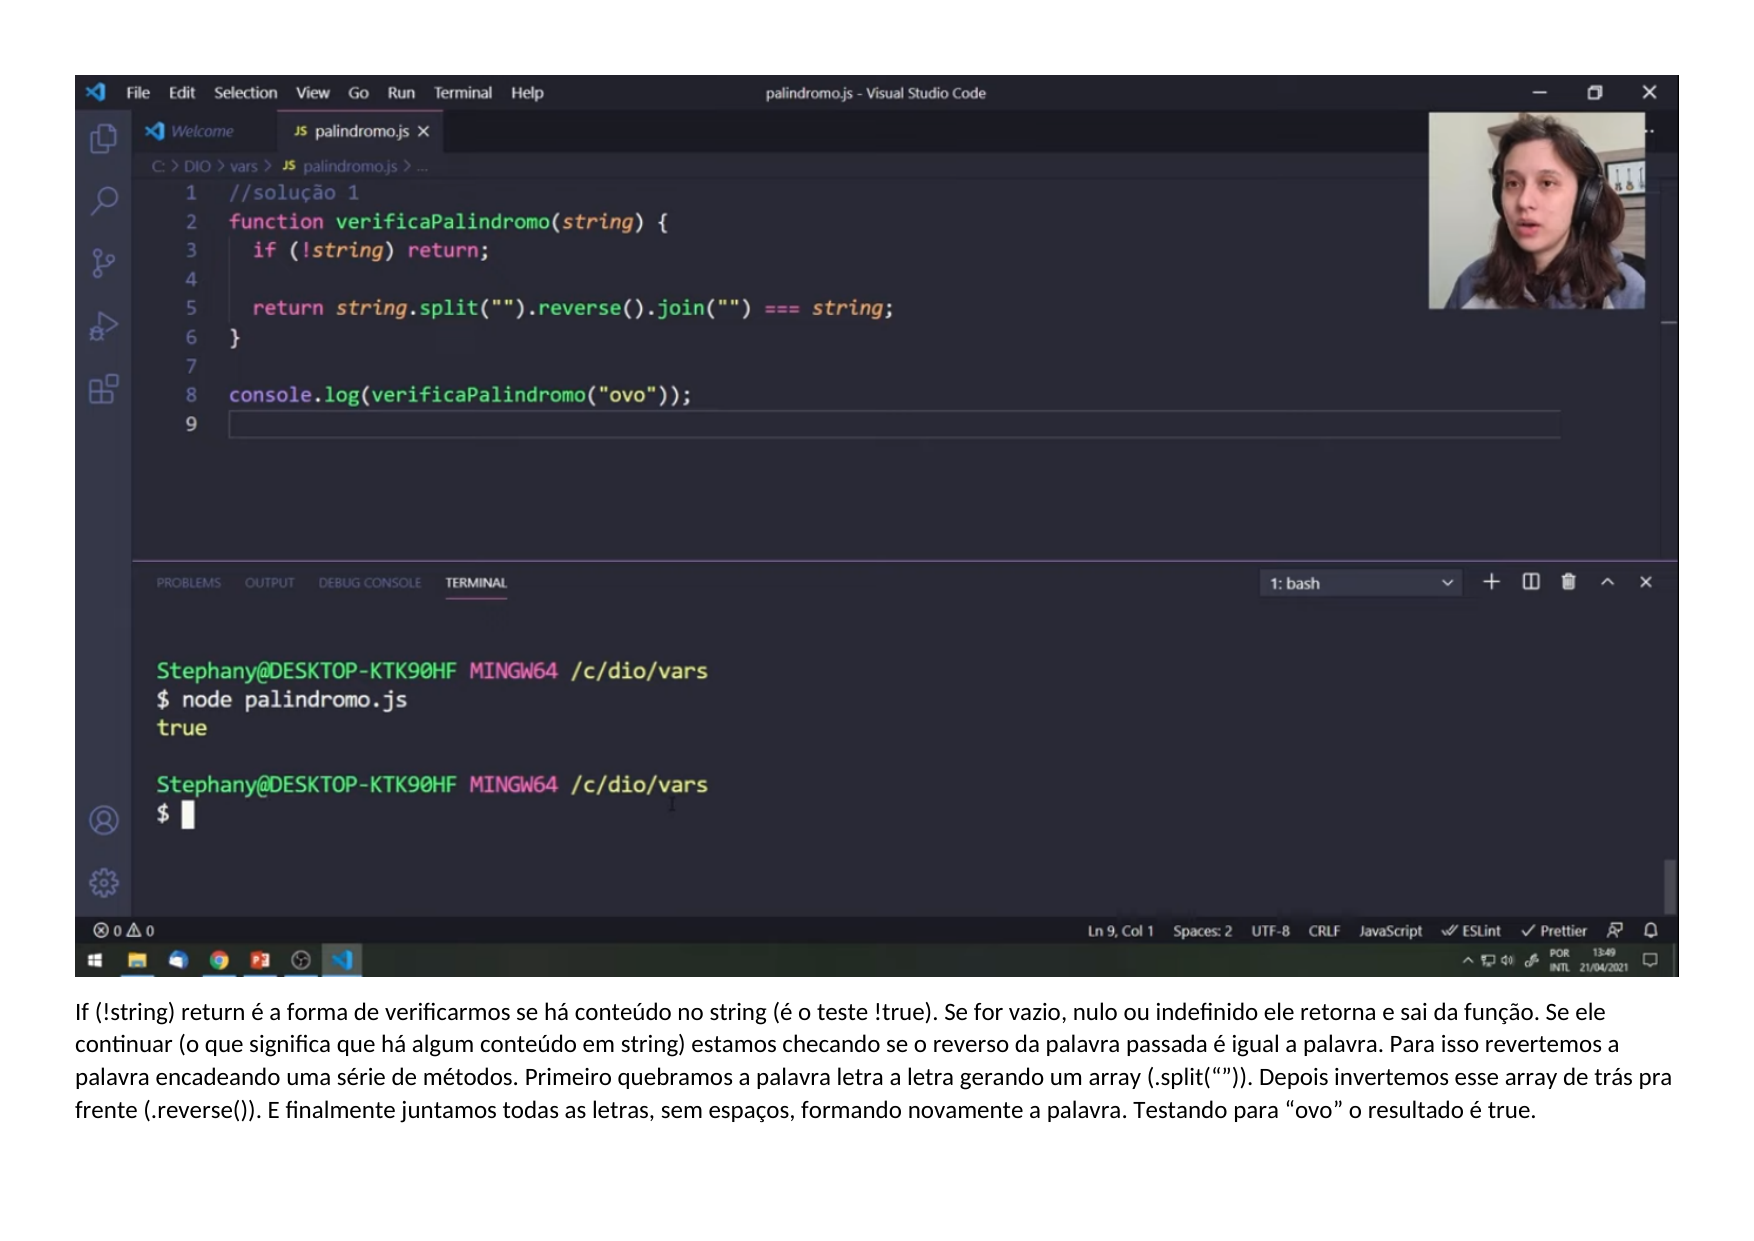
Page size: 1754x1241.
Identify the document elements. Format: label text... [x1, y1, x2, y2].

picture [75, 75, 1679, 977]
text If (!string) return é a forma de verificarmos se há conteúdo no string (é o teste !true). Se for vazio, nulo ou indefinido ele retorna e sai da função. Se ele continuar (o que significa que há algum conteúdo em string) estamos checando se o reverso da palavra passada é igual a palavra. Para isso revertemos a palavra encadeando uma série de métodos. Primeiro quebramos a palavra letra a letra gerando um array (.split(“”)). Depois invertemos esse array de trás pra frente (.reverse()). E finalmente juntamos todas as letras, sem espaços, formando novamente a palavra. Testando para “ovo” o resultado é true. [75, 996, 1679, 1125]
